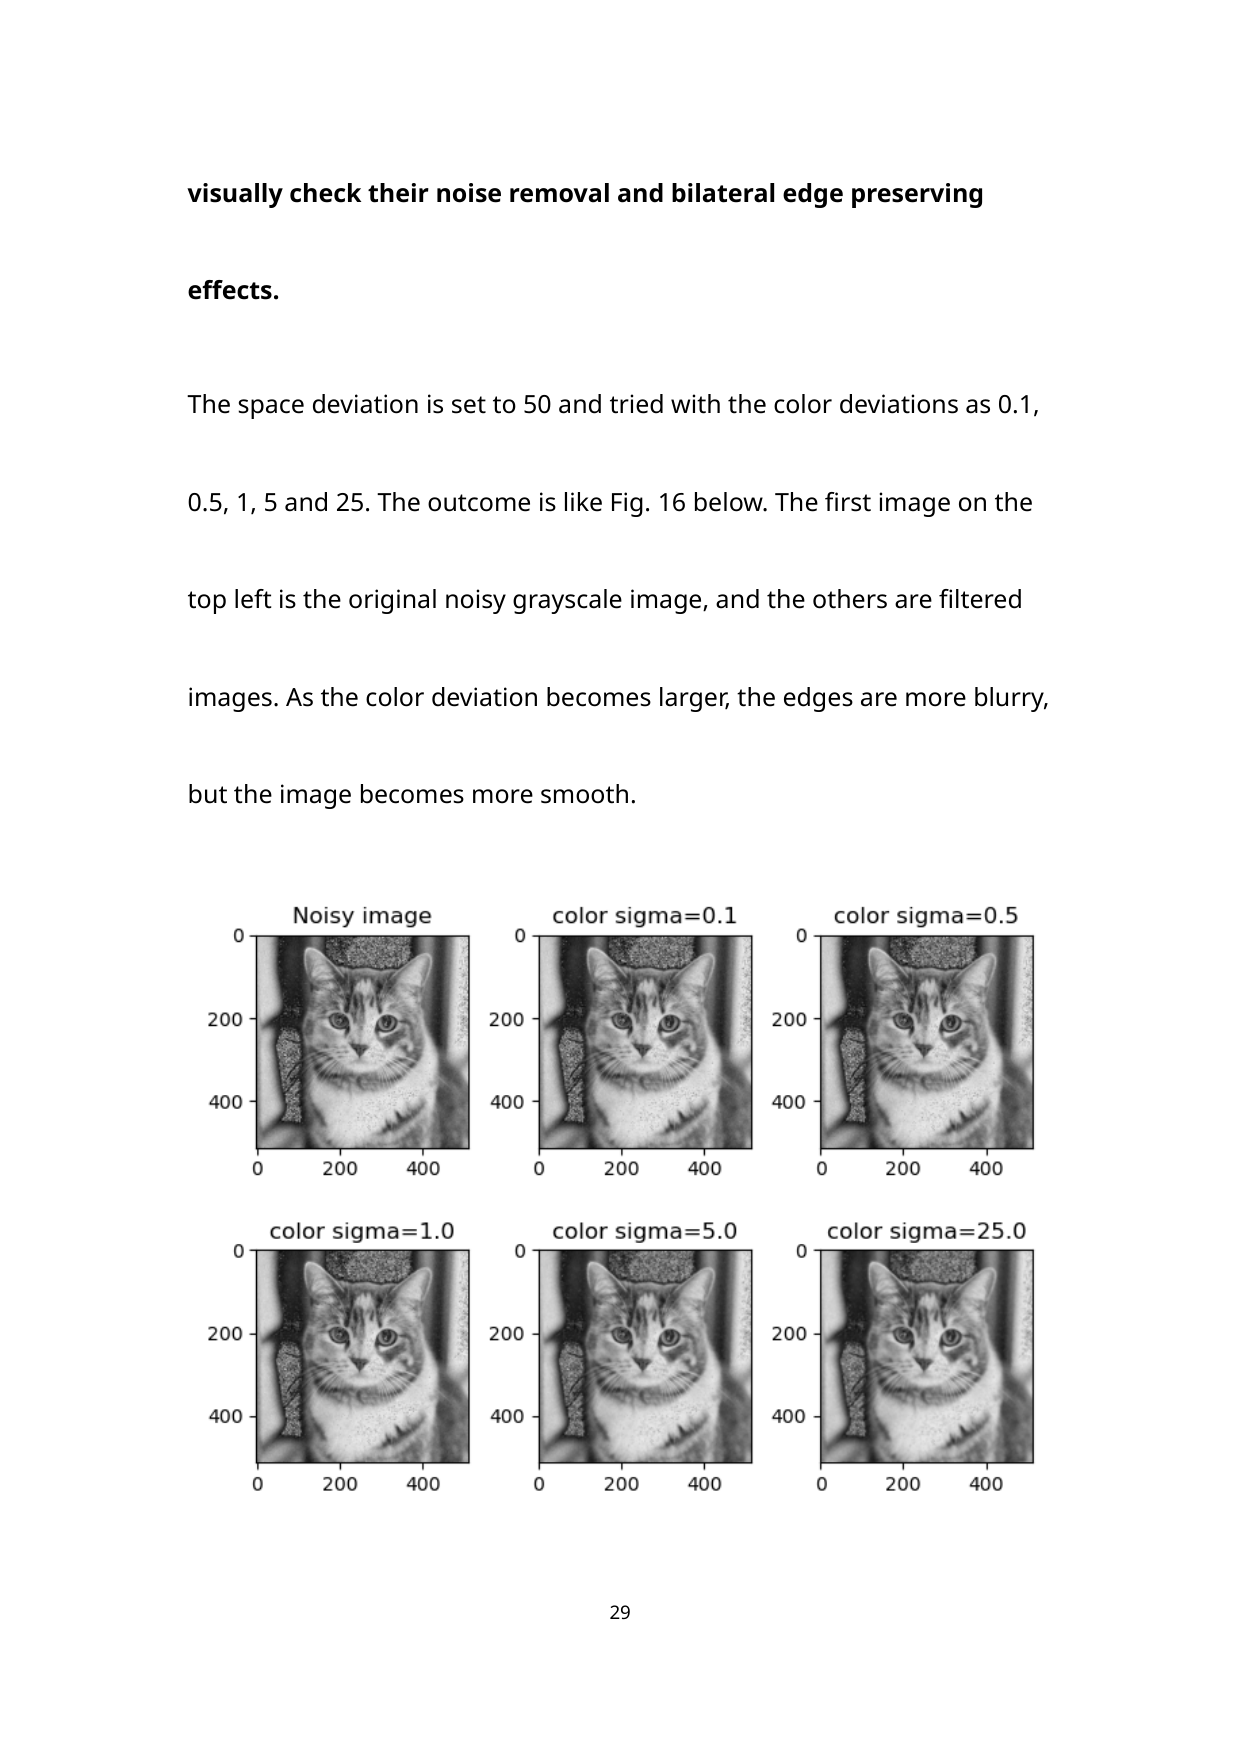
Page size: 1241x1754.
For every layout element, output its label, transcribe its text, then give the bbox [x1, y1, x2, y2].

text The space deviation is set to 50 and tried with the color deviations as 0.1, 0.5, 1, 5 and 25. The outcome is like Fig. 16 below. The first image on the top left is the original noisy grayscale image, and the others are filtered images. As the color deviation becomes larger, the edges are more blurry, but the image becomes more smooth. [187, 372, 1053, 827]
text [187, 160, 1053, 322]
picture [187, 876, 1053, 1526]
